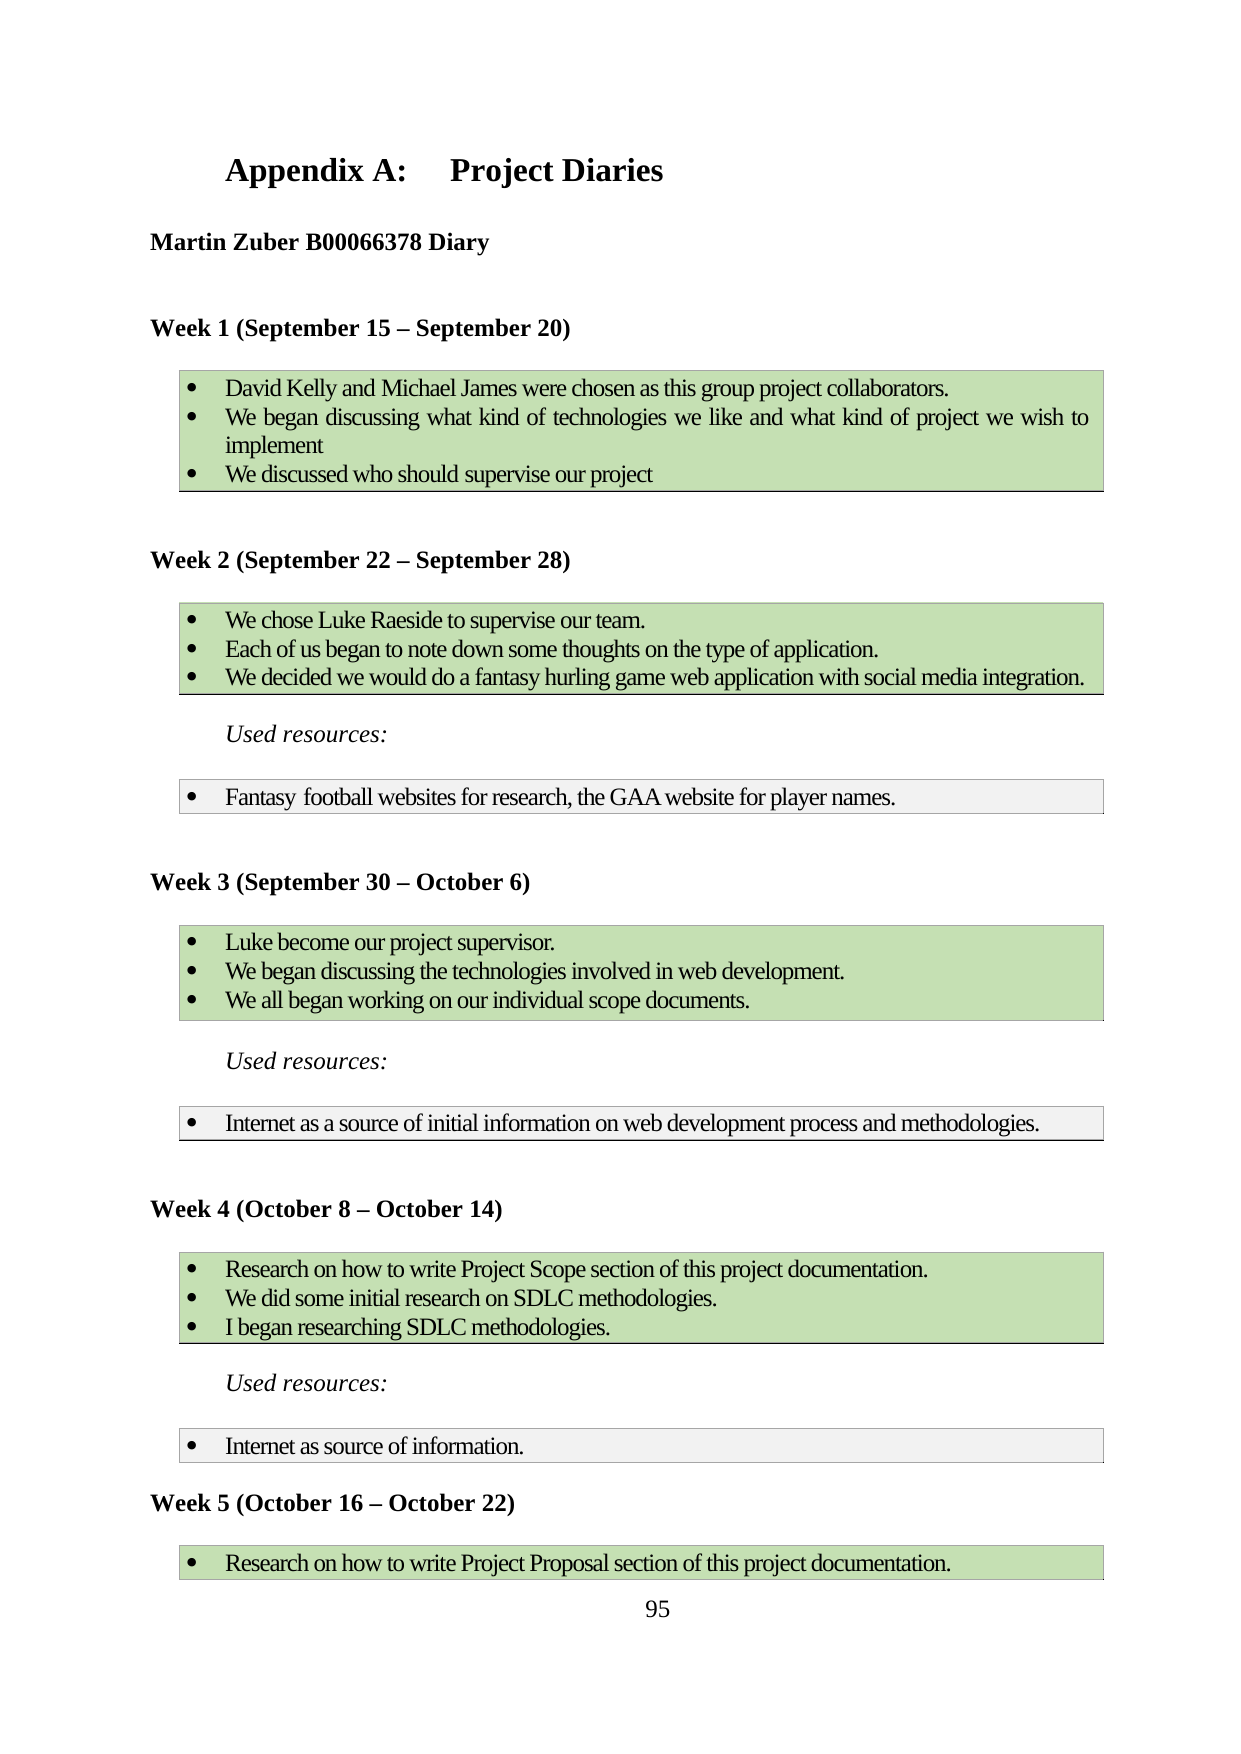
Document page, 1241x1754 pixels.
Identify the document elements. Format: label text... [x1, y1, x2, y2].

subtitle Project Diaries [225, 150, 1090, 188]
title Internet as a source of initial information on web development process and methodologies. [180, 1107, 1103, 1139]
title We began discussing the technologies involved in web development. [180, 954, 1103, 982]
title Luke become our project supervisor. [180, 926, 1103, 954]
subtitle Week 5 (October 16 – October 22) [150, 1488, 1090, 1517]
title I began researching SDLC methodologies. [180, 1309, 1103, 1342]
title We began discussing what kind of technologies we like and what kind of project we wish to implement [180, 399, 1103, 457]
title Research on how to write Project Proposal section of this project documentation. [180, 1546, 1103, 1579]
text Used resources: [150, 1046, 1090, 1075]
subtitle Week 1 (September 15 – September 20) [150, 313, 1090, 342]
title We chose Luke Raeside to supervise our team. [180, 604, 1103, 631]
text Used resources: [150, 1368, 1090, 1397]
title Fantasy football websites for research, the GAA website for player names. [180, 780, 1103, 813]
title We discussed who should supervise our project [180, 457, 1103, 490]
title Each of us began to note down some thoughts on the type of application. [180, 631, 1103, 660]
title Research on how to write Project Scope section of this project documentation. [180, 1253, 1103, 1280]
subtitle Martin Zuber B00066378 Diary [150, 227, 1090, 255]
title We did some initial research on SDLC methodologies. [180, 1280, 1103, 1309]
title David Kelly and Michael James were chosen as this group project collaborators. [180, 371, 1103, 399]
text Used resources: [150, 719, 1090, 748]
subtitle Week 4 (October 8 – October 14) [150, 1194, 1090, 1223]
title We all began working on our individual scope documents. [180, 982, 1103, 1020]
title We decided we would do a fantasy hurling game web application with social media integration. [180, 660, 1103, 693]
subtitle Week 2 (September 22 – September 28) [150, 545, 1090, 574]
subtitle Week 3 (September 30 – October 6) [150, 867, 1090, 896]
title Internet as source of information. [180, 1429, 1103, 1462]
